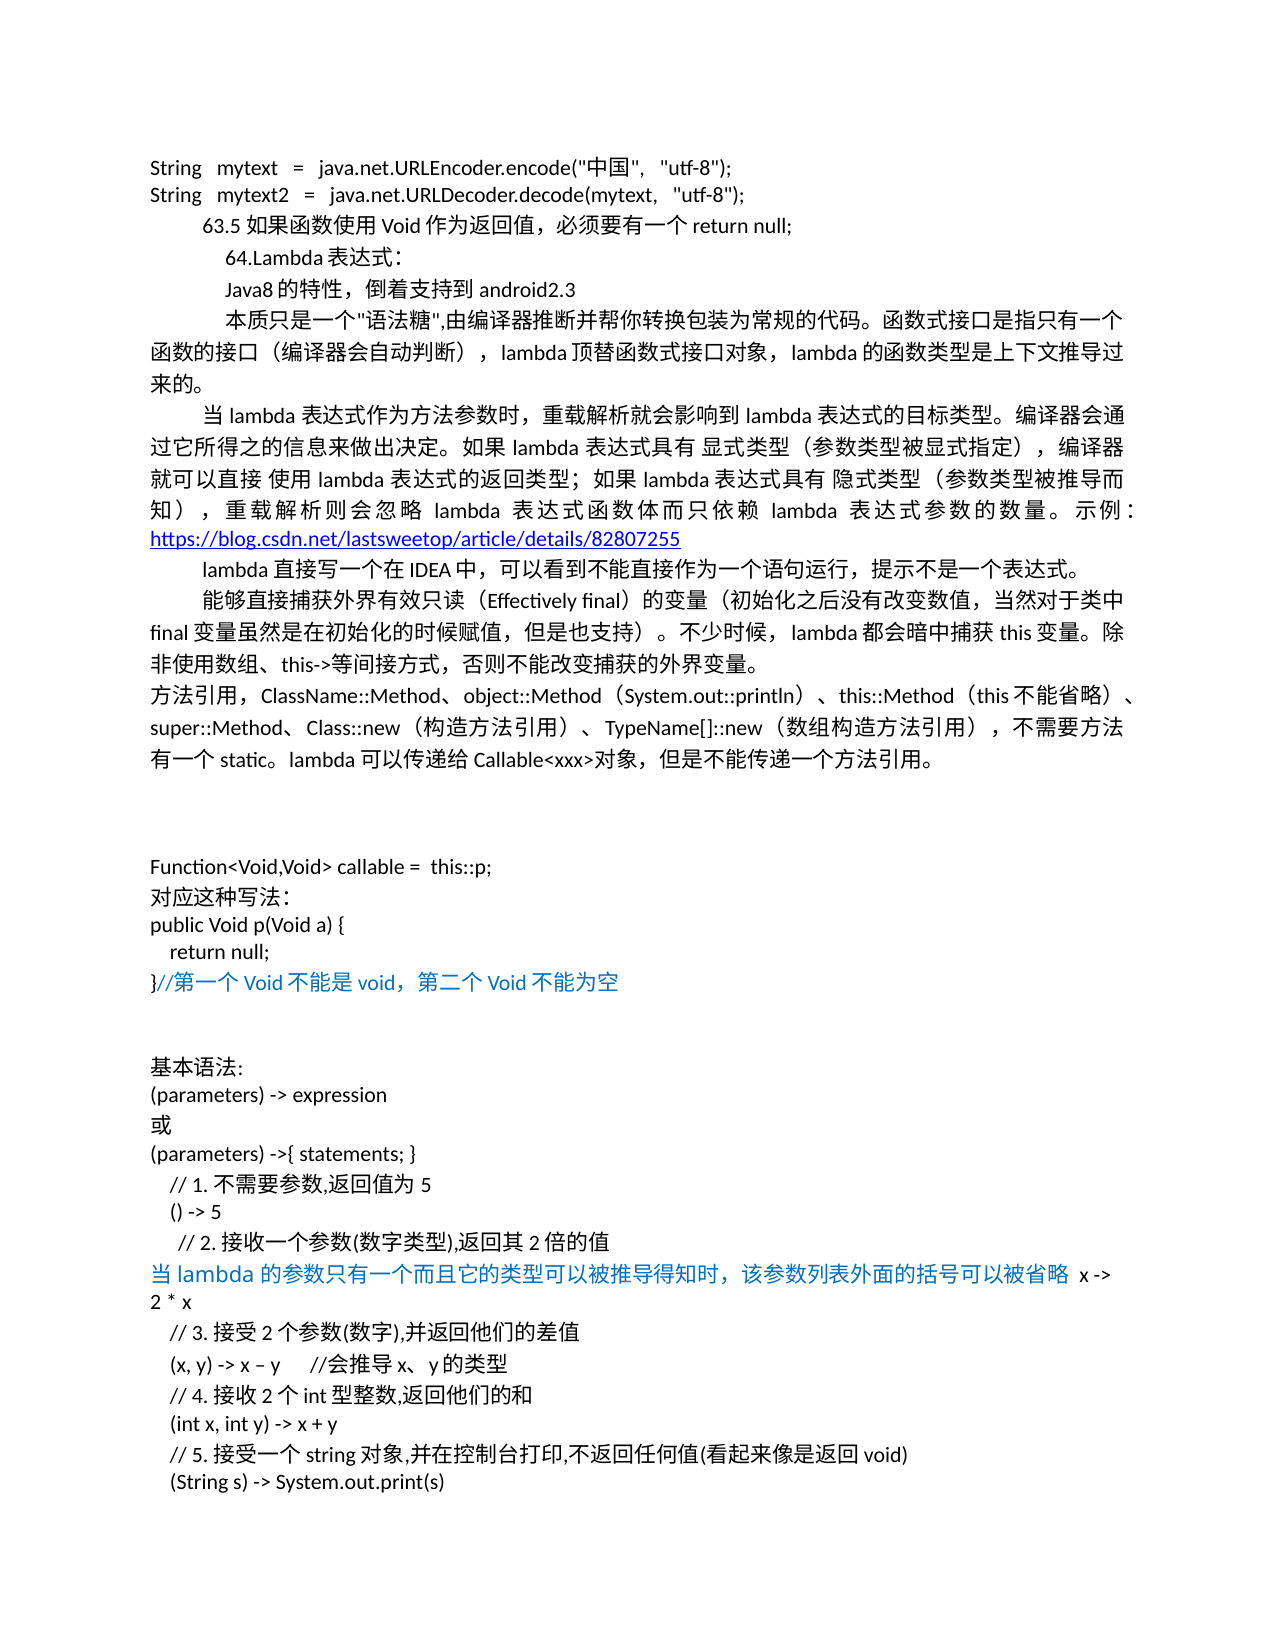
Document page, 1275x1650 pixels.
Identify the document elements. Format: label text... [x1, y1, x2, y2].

text Function<Void,Void> callable = this::p; [150, 853, 1125, 880]
text 或 [150, 1108, 1125, 1140]
text // 1. 不需要参数,返回值为 5 [150, 1167, 1125, 1198]
text 对应这种写法： [150, 880, 1125, 912]
text 当 lambda 的参数只有一个而且它的类型可以被推导得知时，该参数列表外面的括号可以被省略 x -> 2 * x [150, 1257, 1125, 1315]
text 能够直接捕获外界有效只读（Effectively final）的变量（初始化之后没有改变数值，当然对于类中final变量虽然是在初始化的时候赋值，但是也支持）。不少时候，lambda都会暗中捕获this变量。除非使用数组、this->等间接方式，否则不能改变捕获的外界变量。 [150, 583, 1125, 678]
text 63.5 如果函数使用Void作为返回值，必须要有一个return null; [150, 208, 1125, 240]
text String mytext2 = java.net.URLDecoder.decode(mytext, "utf-8"); [150, 182, 1125, 208]
text String mytext = java.net.URLEncoder.encode("中国", "utf-8"); [150, 150, 1125, 182]
text (int x, int y) -> x + y [150, 1410, 1125, 1437]
text // 5. 接受一个 string 对象,并在控制台打印,不返回任何值(看起来像是返回void) [150, 1437, 1125, 1468]
text // 3. 接受2个参数(数字),并返回他们的差值 [150, 1315, 1125, 1347]
text 方法引用，ClassName::Method、object::Method（System.out::println）、this::Method（this不能省略）、super::Method、Class::new（构造方法引用）、TypeName[]::new（数组构造方法引用），不需要方法有一个static。lambda可以传递给Callable<xxx>对象，但是不能传递一个方法引用。 [150, 678, 1125, 773]
text 基本语法: [150, 1050, 1125, 1082]
text Java8的特性，倒着支持到android2.3 [150, 272, 1125, 303]
text 本质只是一个"语法糖",由编译器推断并帮你转换包装为常规的代码。函数式接口是指只有一个函数的接口（编译器会自动判断），lambda顶替函数式接口对象，lambda的函数类型是上下文推导过来的。 [150, 303, 1125, 398]
text () -> 5 [150, 1198, 1125, 1225]
text (parameters) ->{ statements; } [150, 1140, 1125, 1167]
text 当 lambda 表达式作为方法参数时，重载解析就会影响到 lambda 表达式的目标类型。编译器会通过它所得之的信息来做出决定。如果 lambda 表达式具有 显式类型（参数类型被显式指定），编译器就可以直接 使用lambda 表达式的返回类型；如果lambda表达式具有 隐式类型（参数类型被推导而知），重载解析则会忽略 lambda 表达式函数体而只依赖 lambda 表达式参数的数量。示例：https://blog.csdn.net/lastsweetop/article/details/82807255 [150, 398, 1125, 552]
text // 2. 接收一个参数(数字类型),返回其2倍的值 [150, 1225, 1125, 1257]
text public Void p(Void a) { return null; }//第一个Void不能是void，第二个Void不能为空 [150, 912, 1125, 997]
text (x, y) -> x – y //会推导x、y的类型 [150, 1347, 1125, 1378]
text (String s) -> System.out.print(s) [150, 1468, 1125, 1495]
text // 4. 接收2个int型整数,返回他们的和 [150, 1378, 1125, 1410]
text (parameters) -> expression [150, 1082, 1125, 1108]
text 64.Lambda表达式： [150, 240, 1125, 272]
text lambda 直接写一个在IDEA中，可以看到不能直接作为一个语句运行，提示不是一个表达式。 [150, 552, 1125, 583]
